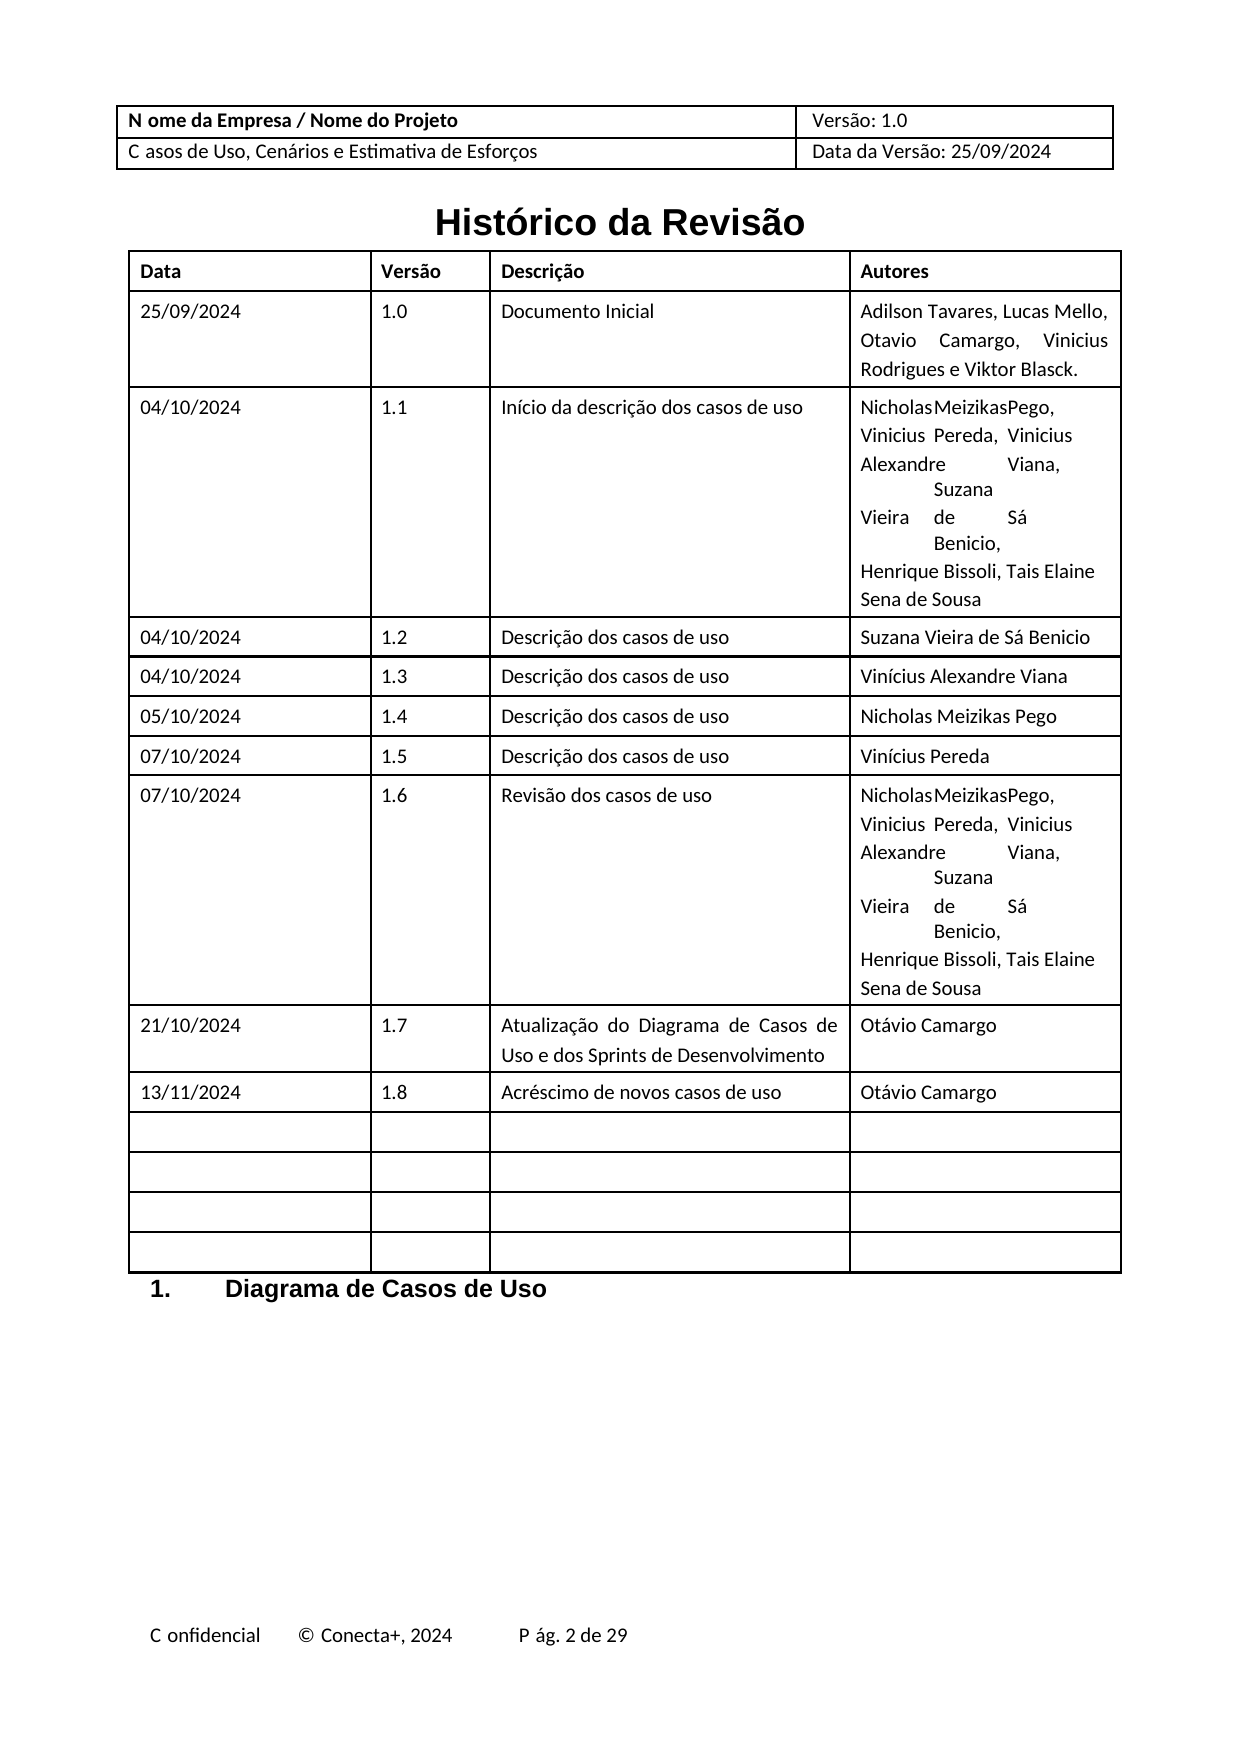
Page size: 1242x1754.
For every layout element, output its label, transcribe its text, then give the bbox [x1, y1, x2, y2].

table_cell [372, 1233, 489, 1271]
table_cell [851, 1113, 1120, 1151]
table_cell [491, 1233, 849, 1271]
table_cell 21/10/2024 [130, 1006, 370, 1071]
table_cell Descrição dos casos de uso [491, 737, 849, 774]
table_cell 04/10/2024 [130, 388, 370, 616]
table_cell [491, 1193, 849, 1231]
table_cell 07/10/2024 [130, 737, 370, 774]
table_cell [130, 1153, 370, 1191]
table_cell [130, 1193, 370, 1231]
table_cell 1.1 [372, 388, 489, 616]
text Histórico da Revisão [434, 201, 1090, 244]
table_cell 13/11/2024 [130, 1073, 370, 1111]
table_cell [851, 1233, 1120, 1271]
table_cell Descrição dos casos de uso [491, 658, 849, 695]
table_cell Nicholas Meizikas Pego, Vinicius Pereda, Vinicius Alexandre Viana, Suzana Vieira de Sá Benicio, Henrique Bissoli, Tais Elaine Sena de Sousa [851, 388, 1120, 616]
table_cell [491, 1153, 849, 1191]
table_cell Início da descrição dos casos de uso [491, 388, 849, 616]
table_cell Otávio Camargo [851, 1006, 1120, 1071]
table_cell Atualização do Diagrama de Casos de Uso e dos Sprints de Desenvolvimento [491, 1006, 849, 1071]
table_cell 25/09/2024 [130, 292, 370, 386]
table_cell [130, 1233, 370, 1271]
table_cell [372, 1193, 489, 1231]
table_cell 1.2 [372, 618, 489, 655]
table_header Autores [851, 252, 1120, 290]
table_cell Otávio Camargo [851, 1073, 1120, 1111]
table_cell [851, 1153, 1120, 1191]
table_cell 1.6 [372, 776, 489, 1004]
table_cell [491, 1113, 849, 1151]
table_cell 1.7 [372, 1006, 489, 1071]
table_cell 1.5 [372, 737, 489, 774]
table_cell [372, 1153, 489, 1191]
table_cell 04/10/2024 [130, 658, 370, 695]
table_cell Descrição dos casos de uso [491, 697, 849, 734]
table_cell Adilson Tavares, Lucas Mello, Otavio Camargo, Vinicius Rodrigues e Viktor Blasck. [851, 292, 1120, 386]
table_header Versão [372, 252, 489, 290]
table_cell 1.8 [372, 1073, 489, 1111]
table_cell [851, 1193, 1120, 1231]
table_cell 1.0 [372, 292, 489, 386]
table_cell Documento Inicial [491, 292, 849, 386]
table_cell [130, 1113, 370, 1151]
table_cell Suzana Vieira de Sá Benicio [851, 618, 1120, 655]
table_header Data [130, 252, 370, 290]
table_cell 1.3 [372, 658, 489, 695]
list Diagrama de Casos de Uso [150, 1274, 1092, 1302]
table_cell Acréscimo de novos casos de uso [491, 1073, 849, 1111]
table_cell Vinícius Alexandre Viana [851, 658, 1120, 695]
table_cell Nicholas Meizikas Pego, Vinicius Pereda, Vinicius Alexandre Viana, Suzana Vieira de Sá Benicio, Henrique Bissoli, Tais Elaine Sena de Sousa [851, 776, 1120, 1004]
table_cell Vinícius Pereda [851, 737, 1120, 774]
table_cell 05/10/2024 [130, 697, 370, 734]
table_cell [372, 1113, 489, 1151]
table_header Descrição [491, 252, 849, 290]
table_cell 07/10/2024 [130, 776, 370, 1004]
table_cell 04/10/2024 [130, 618, 370, 655]
table_cell Revisão dos casos de uso [491, 776, 849, 1004]
table_cell Nicholas Meizikas Pego [851, 697, 1120, 734]
table_cell 1.4 [372, 697, 489, 734]
table_cell Descrição dos casos de uso [491, 618, 849, 655]
